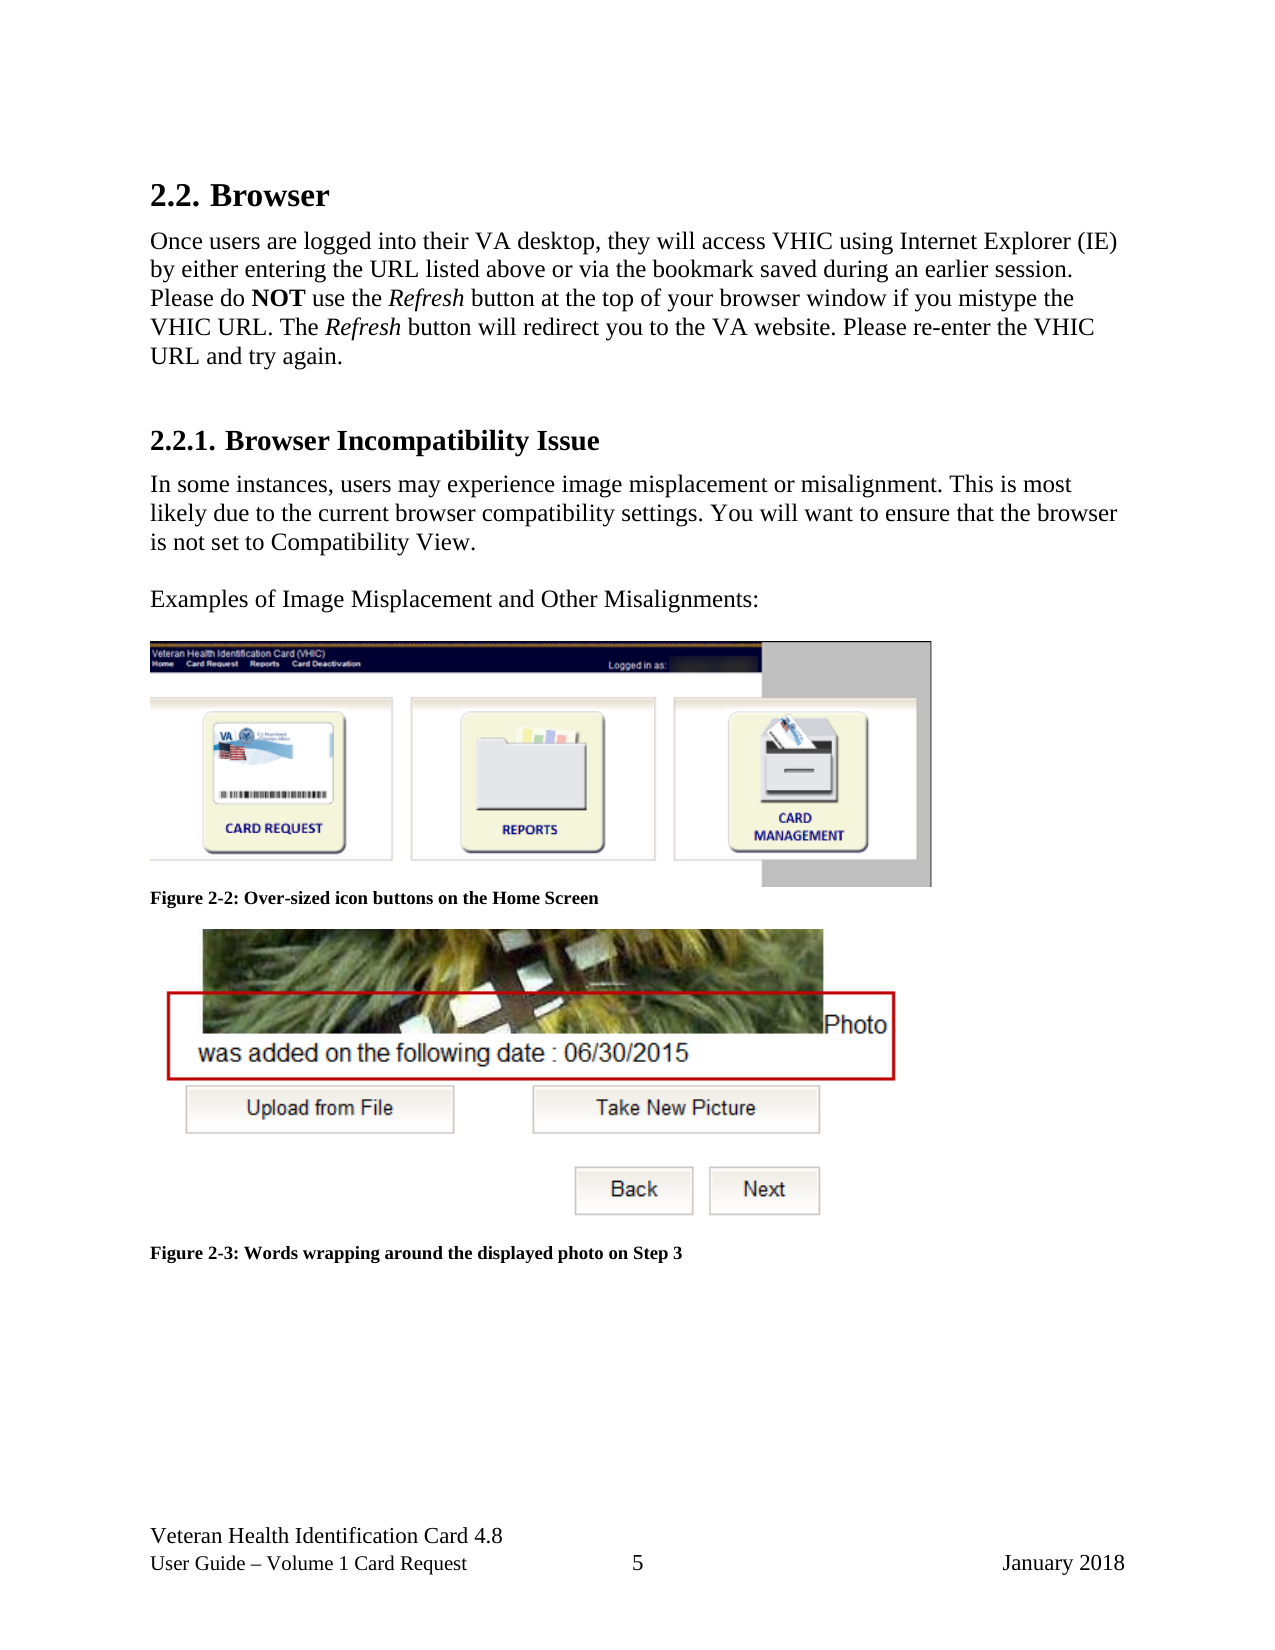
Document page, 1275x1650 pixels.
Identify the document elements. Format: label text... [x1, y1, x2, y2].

text In some instances, users may experience image misplacement or misalignment. This is most likely due to the current browser compatibility settings. You will want to ensure that the browser is not set to Compatibility View. [150, 469, 1125, 556]
subtitle Browser Incompatibility Issue [150, 423, 1125, 457]
subtitle Browser [150, 175, 1125, 213]
picture [150, 641, 932, 887]
picture [150, 929, 897, 1242]
text Examples of Image Misplacement and Other Misalignments: [150, 584, 1125, 613]
text Once users are logged into their VA desktop, they will access VHIC using Internet Explorer (IE) by either entering the URL listed above or via the bookmark saved during an earlier session. Please do NOT use the Refresh button at the top of your browser window if you mistype the VHIC URL. The Refresh button will redirect you to the VA website. Please re-enter the VHIC URL and try again. [150, 226, 1125, 369]
